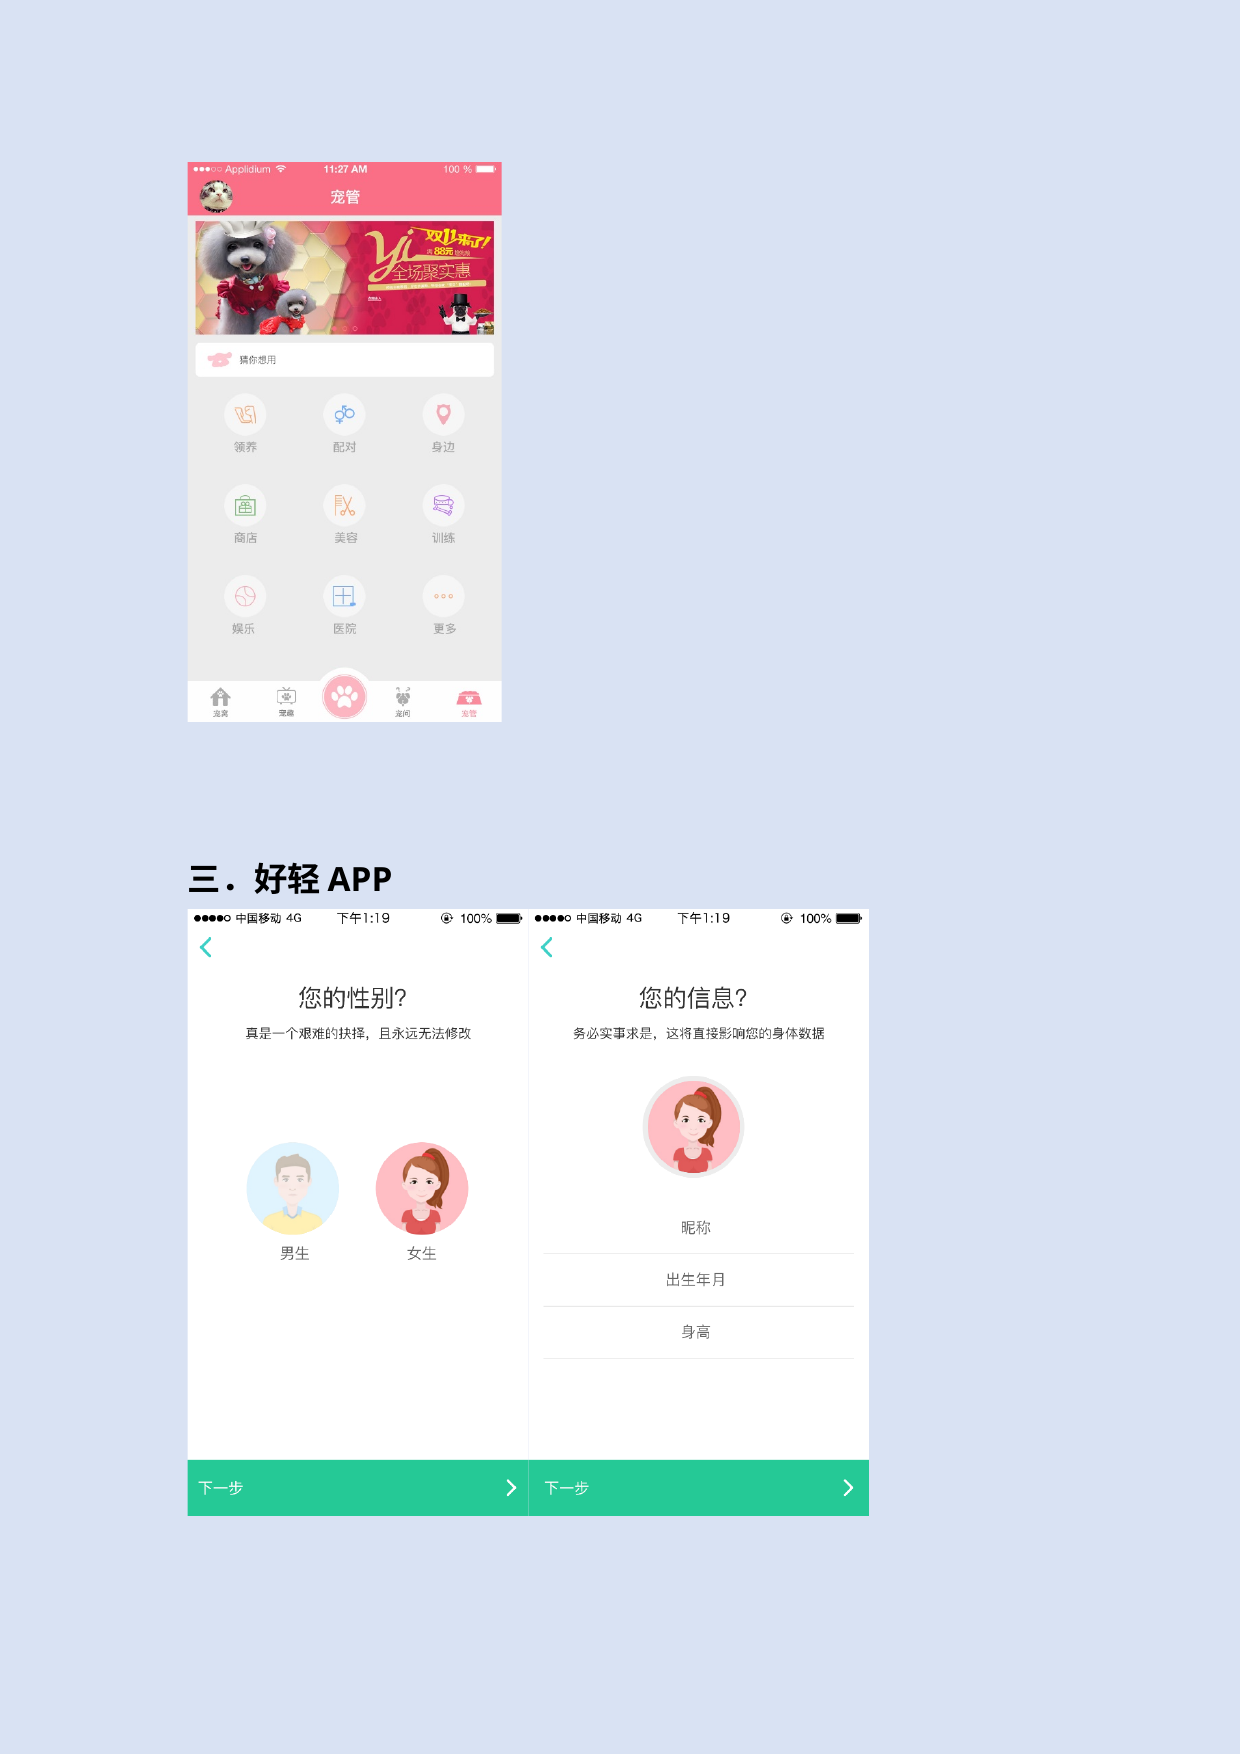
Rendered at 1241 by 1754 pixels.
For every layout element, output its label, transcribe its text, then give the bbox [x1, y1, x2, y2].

picture [187, 162, 502, 722]
picture [187, 909, 869, 1516]
text 三．好轻APP [187, 844, 1053, 909]
